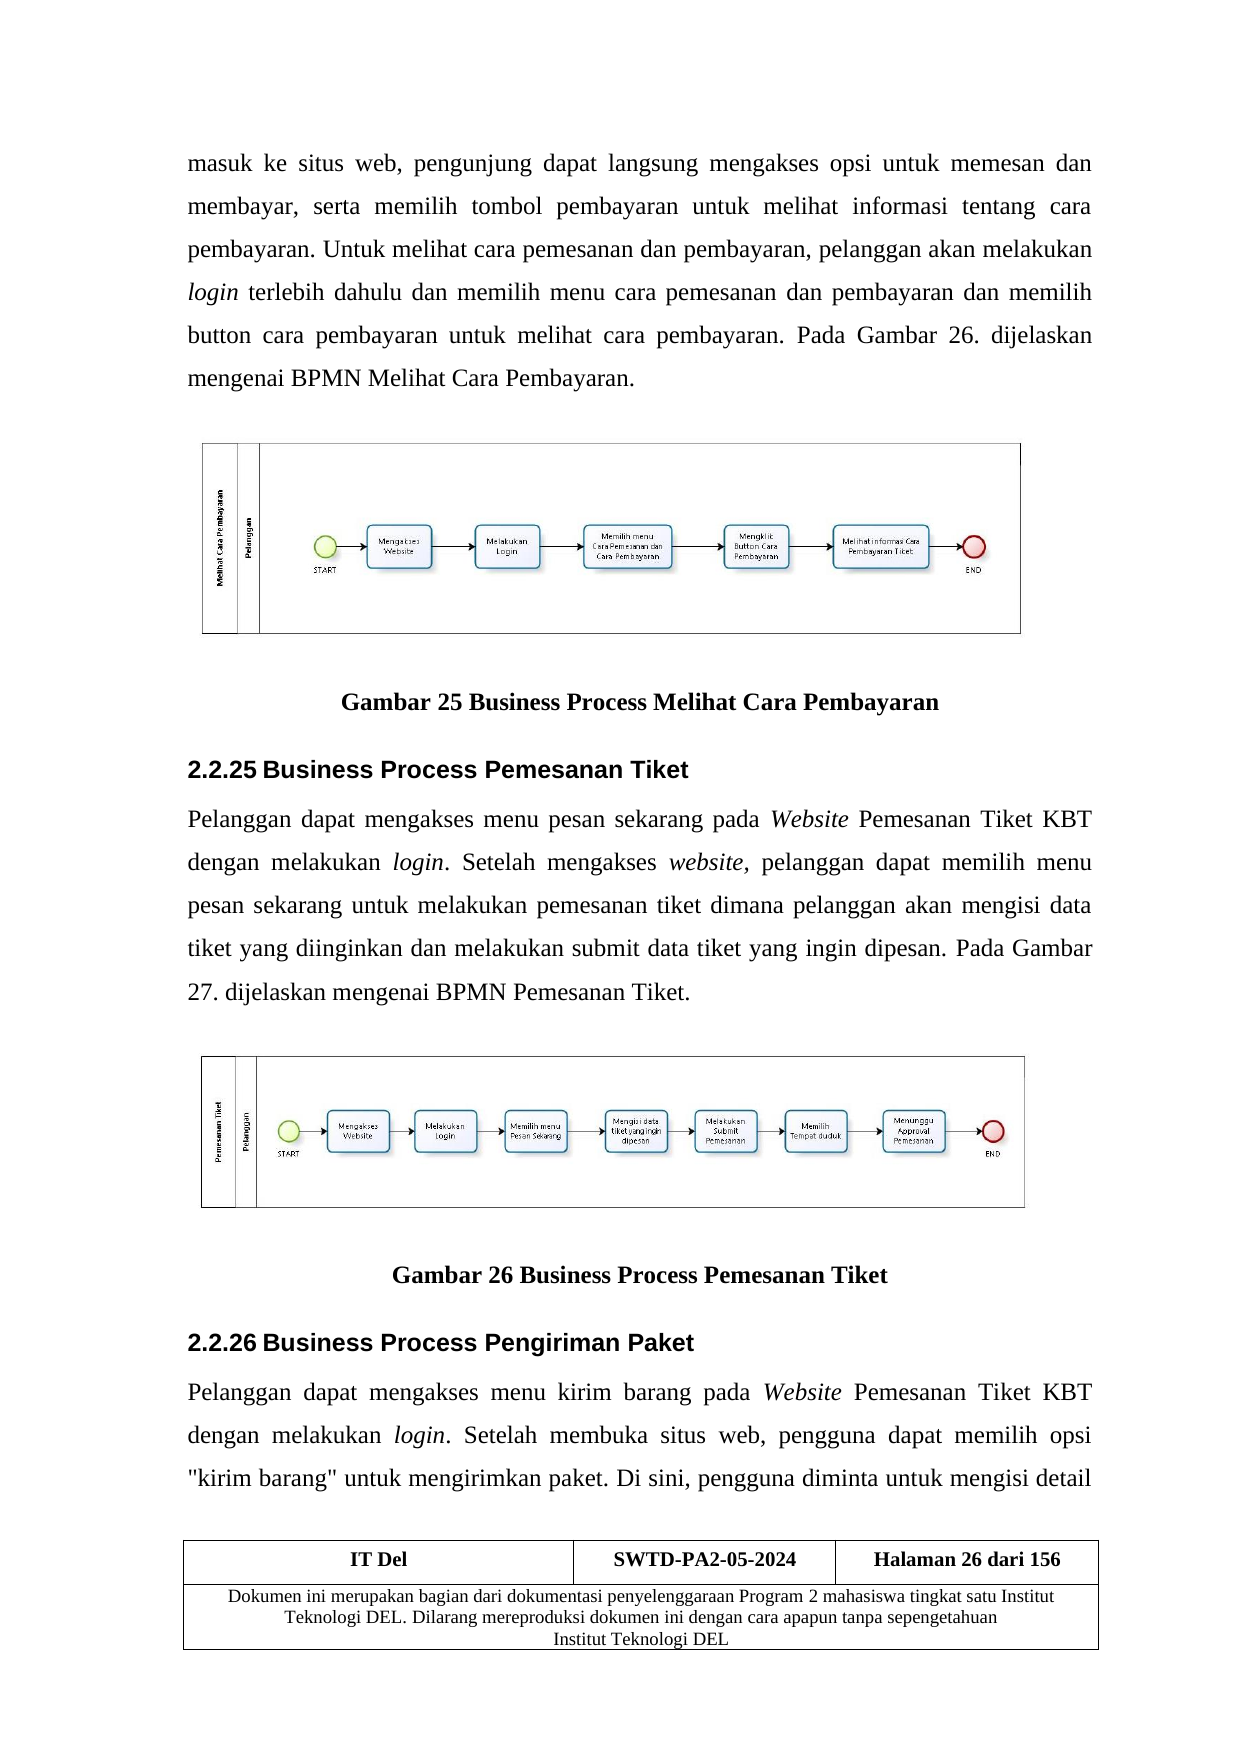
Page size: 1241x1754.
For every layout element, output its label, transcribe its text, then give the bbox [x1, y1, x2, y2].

subtitle Business Process Pengiriman Paket [187, 1328, 1092, 1357]
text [187, 148, 1092, 392]
picture [187, 1048, 1038, 1217]
subtitle Business Process Pemesanan Tiket [187, 755, 1092, 783]
picture [187, 435, 1035, 644]
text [187, 1377, 1092, 1492]
text Pelanggan dapat mengakses menu pesan sekarang pada Website Pemesanan Tiket KBT dengan melakukan login. Setelah mengakses website, pelanggan dapat memilih menu pesan sekarang untuk melakukan pemesanan tiket dimana pelanggan akan mengisi data tiket yang diinginkan dan melakukan submit data tiket yang ingin dipesan. Pada Gambar 27. dijelaskan mengenai BPMN Pemesanan Tiket. [187, 804, 1092, 1005]
